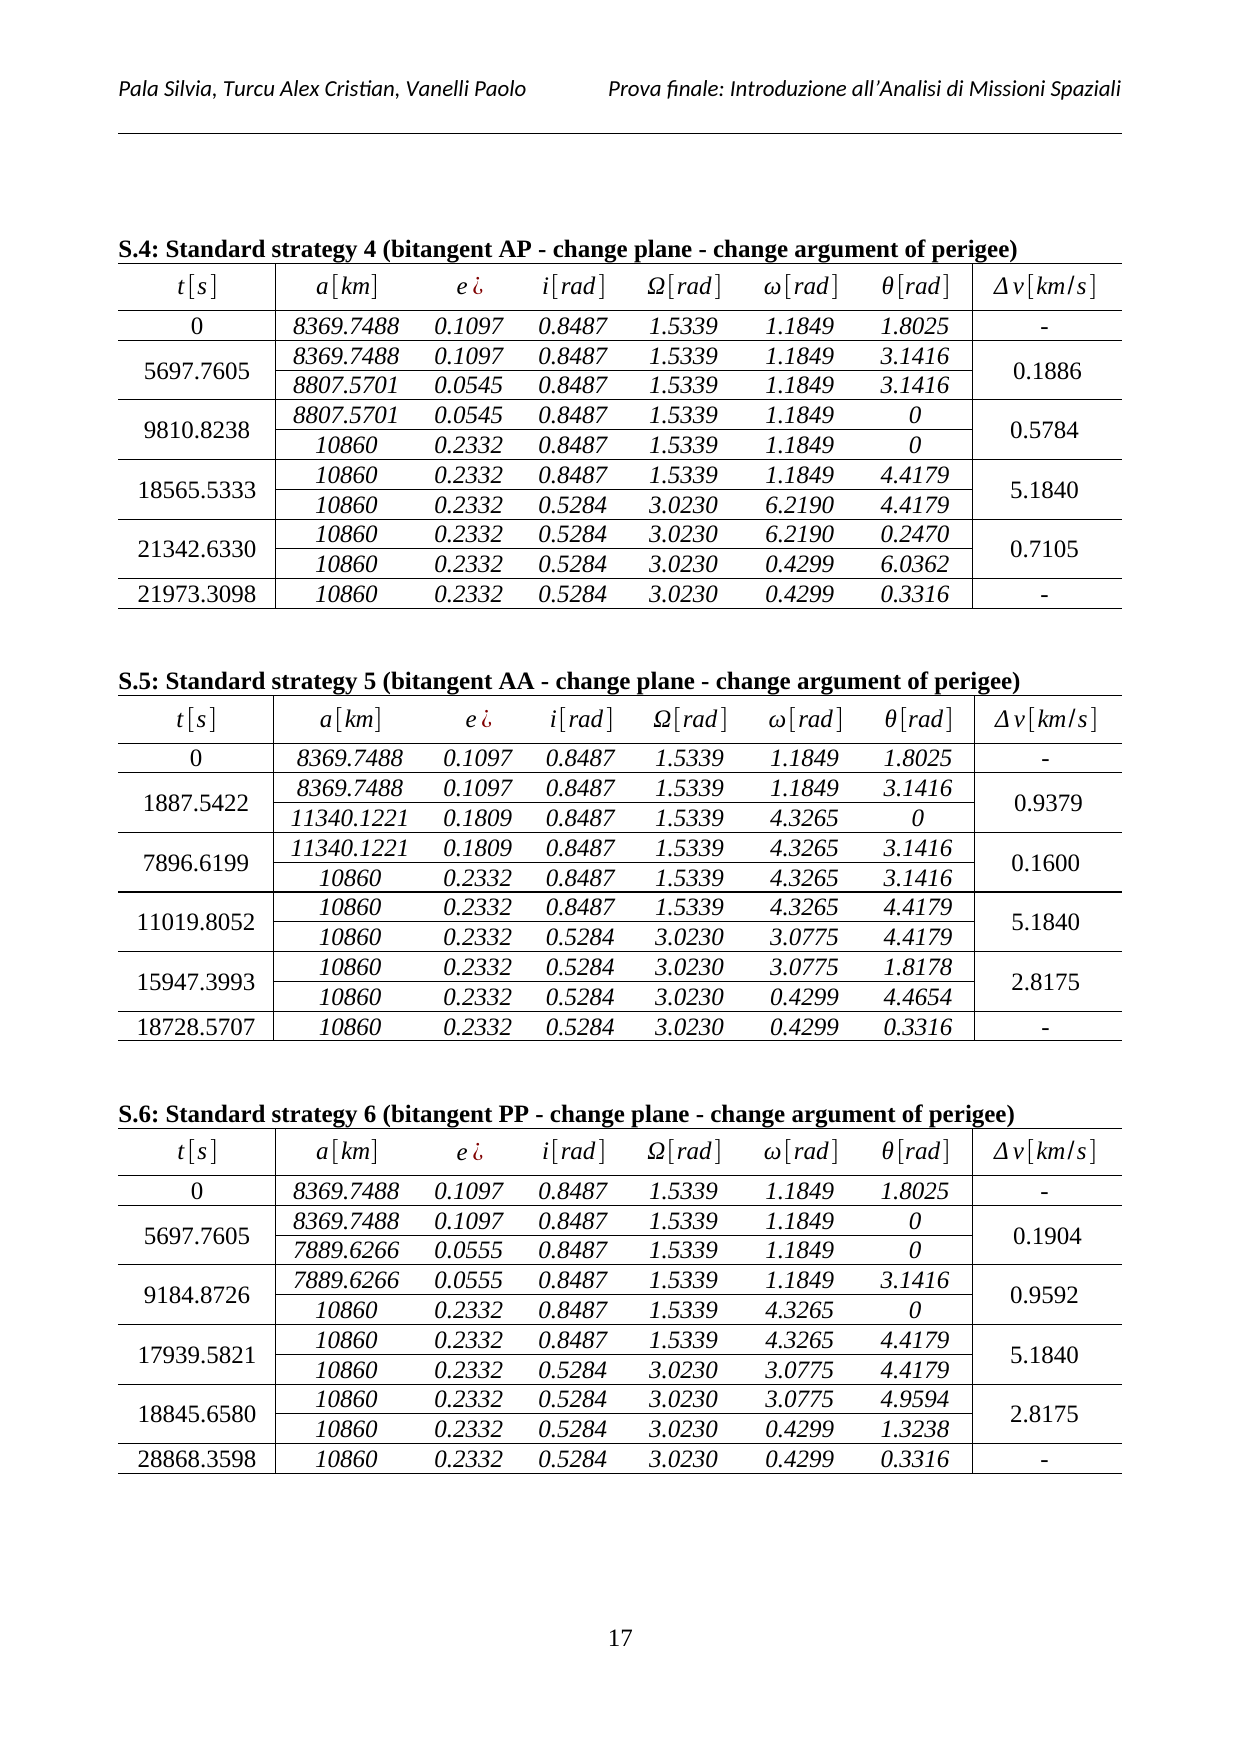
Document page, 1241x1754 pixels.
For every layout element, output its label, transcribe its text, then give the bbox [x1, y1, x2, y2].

table_cell 3.0230 [627, 1385, 742, 1413]
table_cell 0.8487 [520, 400, 627, 429]
table_header [634, 696, 747, 742]
table_header [276, 1129, 419, 1175]
table_cell 3.1416 [859, 1265, 972, 1294]
table_cell 0.4299 [742, 1444, 859, 1473]
table_cell 0 [859, 430, 972, 459]
table_cell 8369.7488 [274, 744, 428, 772]
table_cell 4.3265 [742, 1325, 859, 1354]
table_cell 1.5339 [627, 1176, 742, 1205]
table_cell 1.5339 [627, 430, 742, 459]
table_cell 10860 [276, 579, 419, 608]
table_cell 0.4299 [742, 549, 859, 578]
table_cell 1.1849 [742, 311, 859, 340]
table_cell 2.8175 [973, 1385, 1122, 1443]
table_header [742, 1129, 859, 1175]
table_header [419, 264, 520, 310]
table_cell 1.5339 [634, 803, 747, 832]
table_cell 0.8487 [520, 1236, 627, 1264]
table_cell 0.3316 [859, 579, 972, 608]
table_cell 7889.6266 [276, 1265, 419, 1294]
table_header [276, 264, 419, 310]
table_cell 0.2332 [429, 922, 529, 951]
table_cell 0.8487 [529, 744, 633, 772]
table_cell 4.4179 [859, 460, 972, 489]
table_cell 10860 [274, 1012, 428, 1040]
table_cell 0.8487 [520, 371, 627, 399]
table_cell 3.0775 [748, 952, 863, 981]
table_cell 0.2332 [419, 490, 520, 518]
table_cell 5.1840 [973, 460, 1122, 518]
table_cell 6.0362 [859, 549, 972, 578]
table_cell 1.1849 [748, 773, 863, 802]
table_cell 0 [859, 400, 972, 429]
text S.4: Standard strategy 4 (bitangent AP - change plane - change argument of perigee) [118, 234, 1122, 263]
table_cell 3.0230 [627, 490, 742, 518]
table_cell 0.1097 [419, 311, 520, 340]
text S.5: Standard strategy 5 (bitangent AA - change plane - change argument of perigee) [118, 666, 1122, 695]
table_header [859, 264, 972, 310]
table_cell 0.8487 [529, 863, 633, 891]
table_cell 10860 [276, 1444, 419, 1473]
table_cell 8807.5701 [276, 371, 419, 399]
table_cell 10860 [276, 1414, 419, 1443]
table_cell 0.8487 [520, 430, 627, 459]
table_cell 4.4179 [863, 922, 974, 951]
table_cell 0.1904 [973, 1206, 1122, 1264]
table_cell 8807.5701 [276, 400, 419, 429]
table_cell 0.5284 [520, 1444, 627, 1473]
table_cell 0.9592 [973, 1265, 1122, 1324]
table_cell 3.1416 [863, 863, 974, 891]
table_cell 9184.8726 [118, 1265, 275, 1324]
table_header [859, 1129, 972, 1175]
table_cell 4.3265 [748, 863, 863, 891]
table_header [429, 696, 529, 742]
text S.6: Standard strategy 6 (bitangent PP - change plane - change argument of perigee) [118, 1099, 1122, 1128]
table_cell 1.8025 [859, 311, 972, 340]
table_cell 0.2332 [419, 520, 520, 548]
table_cell 18728.5707 [118, 1012, 273, 1040]
table_header [627, 1129, 742, 1175]
table_cell 0.5284 [529, 1012, 633, 1040]
table_header [520, 264, 627, 310]
table_cell 0.1097 [419, 1206, 520, 1234]
table_cell 4.3265 [748, 803, 863, 832]
table_header [118, 696, 273, 742]
table_cell 1.8178 [863, 952, 974, 981]
table_cell 21973.3098 [118, 579, 275, 608]
table_cell 3.0775 [748, 922, 863, 951]
table_cell 1.1849 [742, 1265, 859, 1294]
table_cell 15947.3993 [118, 952, 273, 1011]
table_cell 10860 [276, 1355, 419, 1383]
table_cell 0 [863, 803, 974, 832]
table_cell 0.8487 [520, 1325, 627, 1354]
table_cell 0.2332 [419, 430, 520, 459]
table_cell 5697.7605 [118, 341, 275, 399]
table_cell 0.0545 [419, 400, 520, 429]
table_cell 10860 [276, 430, 419, 459]
table_cell 1.5339 [627, 400, 742, 429]
table_cell 3.0230 [634, 1012, 747, 1040]
table_cell 1.5339 [627, 1206, 742, 1234]
table_cell 0.5284 [529, 952, 633, 981]
table_cell 0.2332 [419, 1325, 520, 1354]
table_cell 4.9594 [859, 1385, 972, 1413]
table_cell - [973, 579, 1122, 608]
table_header [863, 696, 974, 742]
table_cell 0.5284 [520, 549, 627, 578]
table_cell 9810.8238 [118, 400, 275, 459]
table_cell 28868.3598 [118, 1444, 275, 1473]
table_cell 0.4299 [742, 1414, 859, 1443]
table_cell 0.0555 [419, 1265, 520, 1294]
table_cell 10860 [274, 863, 428, 891]
table_cell 3.1416 [859, 371, 972, 399]
table_cell 6.2190 [742, 520, 859, 548]
table_cell 0.5284 [520, 1355, 627, 1383]
table_cell 1.5339 [627, 1295, 742, 1324]
table_cell 1.5339 [627, 460, 742, 489]
table_cell 1.5339 [627, 341, 742, 369]
table_header [973, 264, 1122, 310]
table_cell 4.4654 [863, 982, 974, 1011]
table_cell 1.1849 [742, 430, 859, 459]
table_cell 8369.7488 [276, 341, 419, 369]
table_cell 0.5284 [529, 922, 633, 951]
table_cell 1.8025 [859, 1176, 972, 1205]
table_cell 0 [859, 1206, 972, 1234]
table_cell 5697.7605 [118, 1206, 275, 1264]
table_cell 3.0230 [627, 549, 742, 578]
table_cell 1.5339 [627, 371, 742, 399]
table_cell 5.1840 [973, 1325, 1122, 1383]
table_header [742, 264, 859, 310]
table_cell 3.1416 [859, 341, 972, 369]
table_cell 0.2470 [859, 520, 972, 548]
table_header [520, 1129, 627, 1175]
table_cell 0.8487 [520, 1295, 627, 1324]
table_cell 0.2332 [429, 863, 529, 891]
table_cell 10860 [276, 460, 419, 489]
table_cell 3.0230 [634, 952, 747, 981]
table_cell 11019.8052 [118, 893, 273, 951]
table_header [274, 696, 428, 742]
table_cell 5.1840 [975, 893, 1122, 951]
table_cell 1.5339 [627, 1236, 742, 1264]
table_cell 1.1849 [748, 744, 863, 772]
table_cell 0.2332 [419, 1355, 520, 1383]
table_header [975, 696, 1122, 742]
table_cell 8369.7488 [276, 1176, 419, 1205]
table_cell 0.2332 [429, 952, 529, 981]
table_cell 0.2332 [429, 893, 529, 921]
table_cell 0.1809 [429, 803, 529, 832]
table_cell 4.4179 [863, 893, 974, 921]
table_cell 0.5284 [529, 982, 633, 1011]
table_cell 0.1097 [419, 341, 520, 369]
table_header [118, 264, 275, 310]
table_cell 0.3316 [863, 1012, 974, 1040]
table_cell 0.8487 [520, 1206, 627, 1234]
table_cell 0.1600 [975, 833, 1122, 891]
table_header [529, 696, 633, 742]
table_cell 10860 [276, 1295, 419, 1324]
table_cell 0.1809 [429, 833, 529, 862]
table_cell 8369.7488 [276, 311, 419, 340]
table_cell 0.2332 [429, 982, 529, 1011]
table_cell - [973, 1176, 1122, 1205]
table_cell 1.5339 [627, 1325, 742, 1354]
table_cell - [975, 744, 1122, 772]
table_cell 0.2332 [419, 549, 520, 578]
table_cell 0.4299 [748, 982, 863, 1011]
table_cell 0.1097 [419, 1176, 520, 1205]
table_cell 1.1849 [742, 1206, 859, 1234]
table_cell 1.1849 [742, 400, 859, 429]
table_cell 0.9379 [975, 773, 1122, 832]
table_cell 1.1849 [742, 1176, 859, 1205]
table_cell 1.1849 [742, 341, 859, 369]
table_cell 3.0230 [634, 982, 747, 1011]
table_cell 1887.5422 [118, 773, 273, 832]
table_cell 1.5339 [634, 833, 747, 862]
table_cell 0.4299 [748, 1012, 863, 1040]
table_cell 1.1849 [742, 460, 859, 489]
table_cell 4.4179 [859, 1355, 972, 1383]
table_cell 0.8487 [529, 833, 633, 862]
table_cell 0.5284 [520, 1385, 627, 1413]
table_cell 4.4179 [859, 1325, 972, 1354]
table_cell 0.8487 [520, 311, 627, 340]
table_cell 8369.7488 [276, 1206, 419, 1234]
table_cell 6.2190 [742, 490, 859, 518]
table_cell 0.5284 [520, 520, 627, 548]
table_cell 1.5339 [634, 744, 747, 772]
table_cell 7889.6266 [276, 1236, 419, 1264]
table_cell 0 [859, 1295, 972, 1324]
table_cell 11340.1221 [274, 833, 428, 862]
table_cell 17939.5821 [118, 1325, 275, 1383]
table_cell 0.8487 [520, 460, 627, 489]
table_cell 3.0230 [634, 922, 747, 951]
table_cell 1.1849 [742, 1236, 859, 1264]
table_header [118, 1129, 275, 1175]
table_cell 4.3265 [748, 833, 863, 862]
table_cell 10860 [276, 520, 419, 548]
table_cell 2.8175 [975, 952, 1122, 1011]
table_cell 0.1097 [429, 744, 529, 772]
table_cell 0 [859, 1236, 972, 1264]
table_cell 0.5784 [973, 400, 1122, 459]
table_cell 10860 [274, 952, 428, 981]
table_cell 3.0230 [627, 520, 742, 548]
table_cell 21342.6330 [118, 520, 275, 578]
table_cell 3.0775 [742, 1355, 859, 1383]
table_cell 0.2332 [429, 1012, 529, 1040]
table_cell 0 [118, 744, 273, 772]
table_cell 0.8487 [529, 803, 633, 832]
table_cell 18565.5333 [118, 460, 275, 518]
table_cell 10860 [274, 982, 428, 1011]
table_cell 7896.6199 [118, 833, 273, 891]
table_cell 1.8025 [863, 744, 974, 772]
table_cell 11340.1221 [274, 803, 428, 832]
table_cell 0.2332 [419, 1385, 520, 1413]
table_cell 3.0230 [627, 1444, 742, 1473]
table_cell 10860 [274, 922, 428, 951]
table_cell 4.4179 [859, 490, 972, 518]
table_cell 3.0230 [627, 1355, 742, 1383]
table_cell 0.8487 [529, 893, 633, 921]
table_cell 10860 [276, 549, 419, 578]
table_cell 3.0230 [627, 1414, 742, 1443]
table_cell 4.3265 [748, 893, 863, 921]
table_cell 3.0230 [627, 579, 742, 608]
table_header [973, 1129, 1122, 1175]
table_cell 8369.7488 [274, 773, 428, 802]
table_header [748, 696, 863, 742]
table_cell 1.1849 [742, 371, 859, 399]
table_cell 4.3265 [742, 1295, 859, 1324]
table_cell 0.5284 [520, 1414, 627, 1443]
table_cell 1.5339 [634, 863, 747, 891]
table_cell 1.3238 [859, 1414, 972, 1443]
table_cell 0 [118, 311, 275, 340]
table_cell 10860 [274, 893, 428, 921]
table_cell 0.1097 [429, 773, 529, 802]
table_cell 0.0555 [419, 1236, 520, 1264]
table_cell 0.8487 [529, 773, 633, 802]
table_cell 10860 [276, 1325, 419, 1354]
table_cell 0.2332 [419, 1295, 520, 1324]
table_cell 0.8487 [520, 1265, 627, 1294]
table_cell 10860 [276, 1385, 419, 1413]
table_cell 1.5339 [627, 311, 742, 340]
table_cell - [973, 311, 1122, 340]
table_cell 0.1886 [973, 341, 1122, 399]
table_header [627, 264, 742, 310]
table_cell 18845.6580 [118, 1385, 275, 1443]
table_cell - [975, 1012, 1122, 1040]
table_cell 0.5284 [520, 579, 627, 608]
table_cell 1.5339 [634, 773, 747, 802]
table_cell 0.2332 [419, 579, 520, 608]
table_cell 0.2332 [419, 1444, 520, 1473]
table_cell 1.5339 [627, 1265, 742, 1294]
table_cell 0.2332 [419, 460, 520, 489]
table_cell 3.1416 [863, 833, 974, 862]
table_cell 0.8487 [520, 1176, 627, 1205]
table_cell 10860 [276, 490, 419, 518]
table_cell 0.7105 [973, 520, 1122, 578]
table_cell 0.2332 [419, 1414, 520, 1443]
table_cell 1.5339 [634, 893, 747, 921]
table_cell 0.4299 [742, 579, 859, 608]
table_cell 0.8487 [520, 341, 627, 369]
table_cell 3.0775 [742, 1385, 859, 1413]
table_header [419, 1129, 520, 1175]
table_cell 0 [118, 1176, 275, 1205]
table_cell - [973, 1444, 1122, 1473]
table_cell 0.5284 [520, 490, 627, 518]
table_cell 0.3316 [859, 1444, 972, 1473]
table_cell 3.1416 [863, 773, 974, 802]
table_cell 0.0545 [419, 371, 520, 399]
